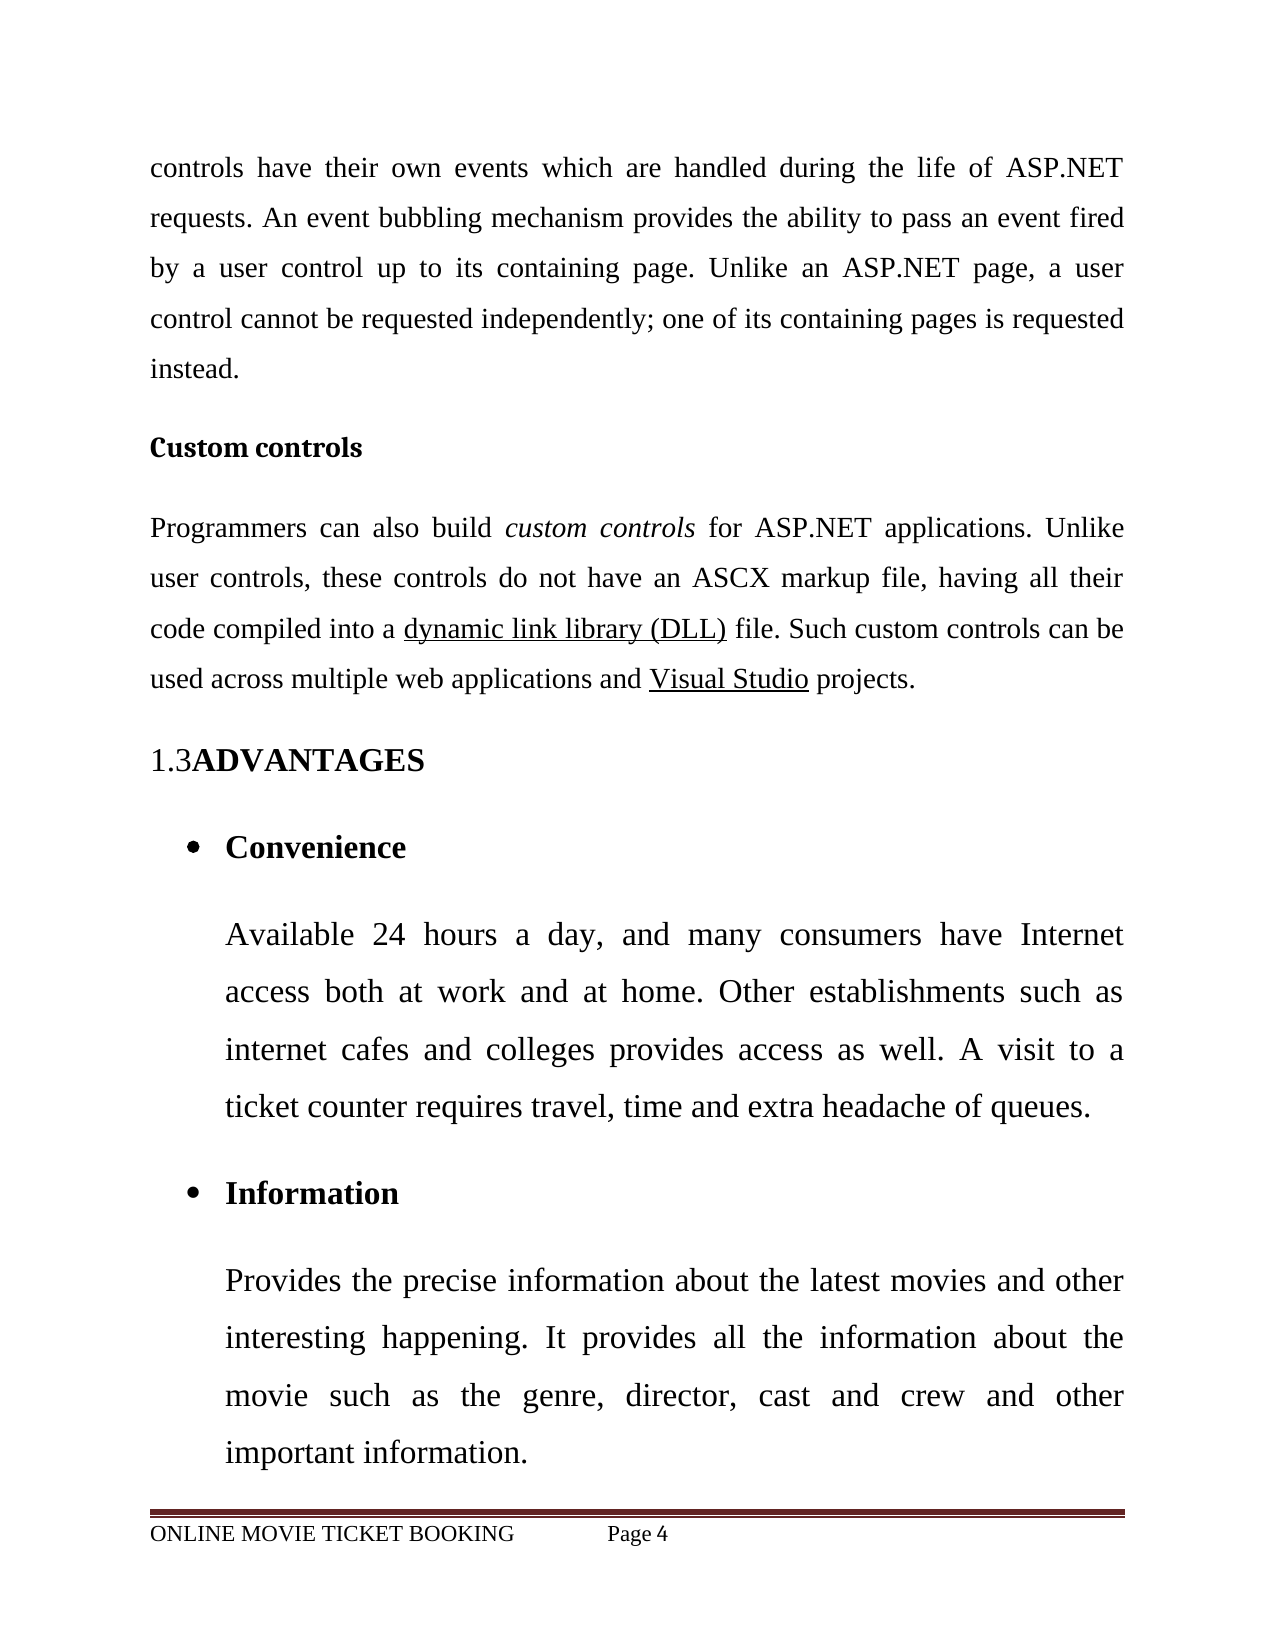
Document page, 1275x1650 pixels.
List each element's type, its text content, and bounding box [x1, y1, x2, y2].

text Programmers can also build custom controls for ASP.NET applications. Unlike user controls, these controls do not have an ASCX markup file, having all their code compiled into a dynamic link library (DLL) file. Such custom controls can be used across multiple web applications and Visual Studio projects. [150, 510, 1125, 695]
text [150, 150, 1125, 385]
text 1.3ADVANTAGES [150, 741, 1125, 779]
text Available 24 hours a day, and many consumers have Internet access both at work and at home. Other establishments such as internet cafes and colleges provides access as well. A visit to a ticket counter requires travel, time and extra headache of queues. [225, 914, 1125, 1125]
subtitle Custom controls [150, 431, 1125, 464]
list Convenience [187, 827, 1125, 866]
text Provides the precise information about the latest movies and other interesting happening. It provides all the information about the movie such as the genre, director, cast and crew and other important information. [225, 1260, 1125, 1471]
list Information [187, 1173, 1125, 1211]
